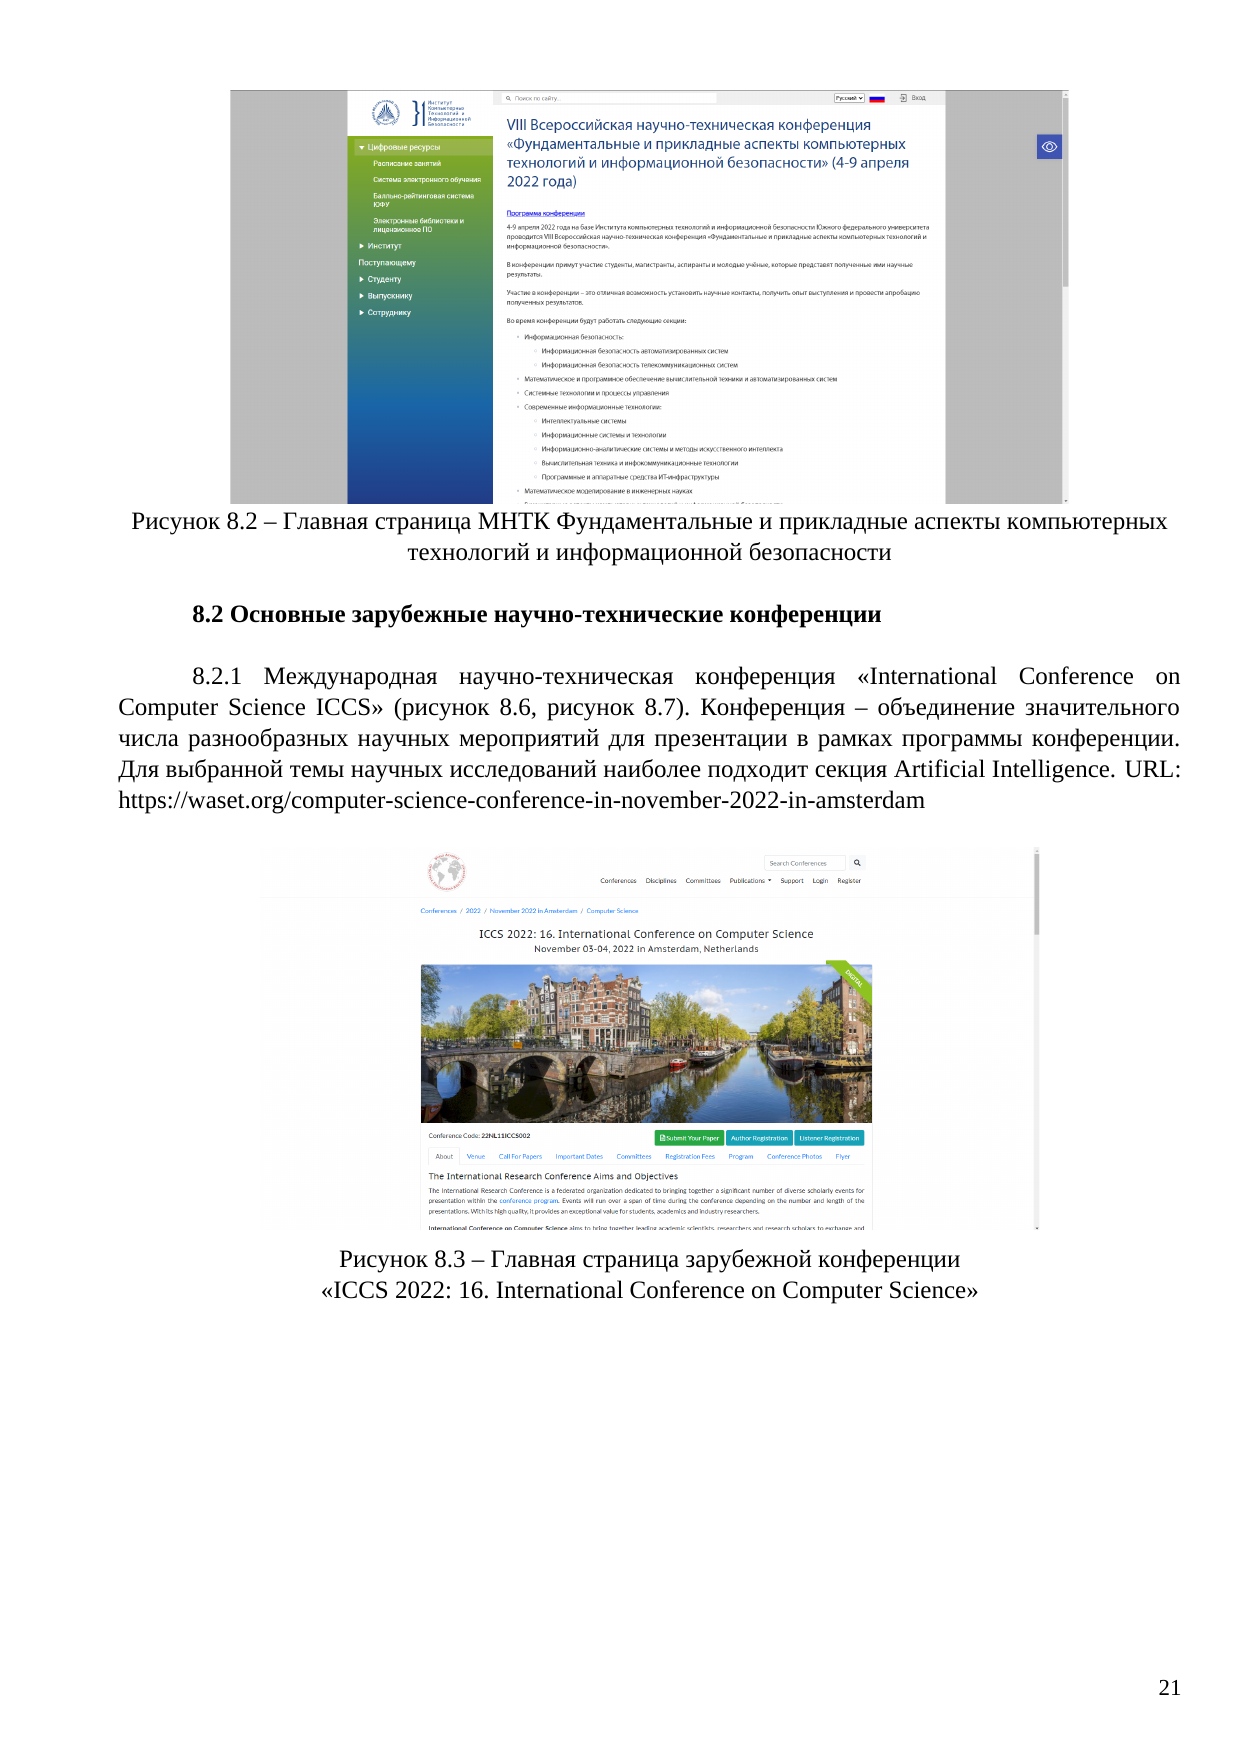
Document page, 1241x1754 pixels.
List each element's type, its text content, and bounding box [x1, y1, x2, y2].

text Рисунок 8.3 – Главная страница зарубежной конференции [118, 1244, 1181, 1273]
text Рисунок 8.2 – Главная страница МНТК Фундаментальные и прикладные аспекты компьютерных технологий и информационной безопасности [118, 506, 1181, 566]
text 8.2.1 Международная научно-техническая конференция «International Conference on Computer Science ICCS» (рисунок 8.6, рисунок 8.7). Конференция – объединение значительного числа разнообразных научных мероприятий для презентации в рамках программы конференции. Для выбранной темы научных исследований наиболее подходит секция Artificial Intelligence. URL: https://waset.org/computer-science-conference-in-november-2022-in-amsterdam [118, 661, 1181, 814]
text 8.2 Основные зарубежные научно-технические конференции [118, 599, 1181, 628]
picture [259, 847, 1040, 1230]
picture [230, 90, 1069, 504]
text «ICCS 2022: 16. International Conference on Computer Science» [118, 1276, 1181, 1304]
